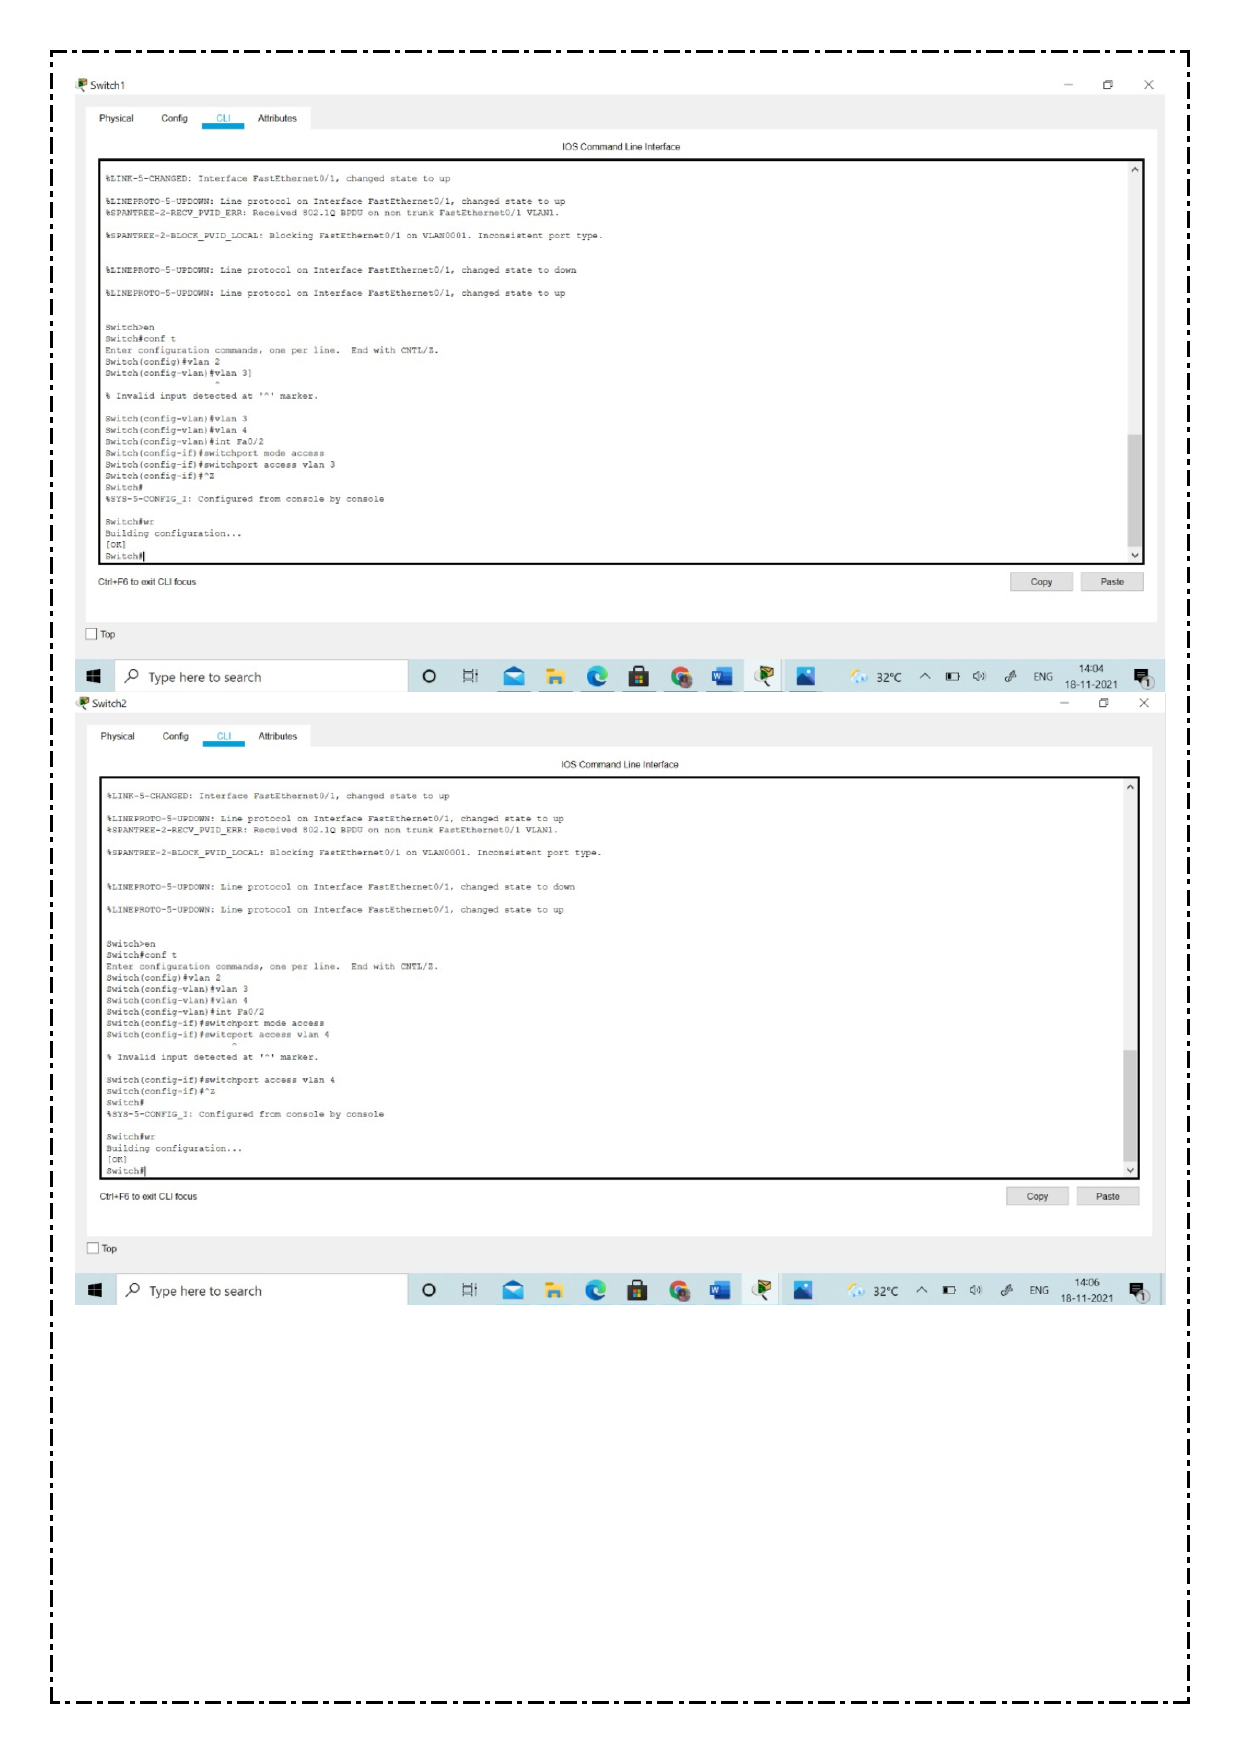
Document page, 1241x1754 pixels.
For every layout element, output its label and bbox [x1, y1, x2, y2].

picture [75, 693, 1166, 1305]
picture [75, 75, 1166, 692]
